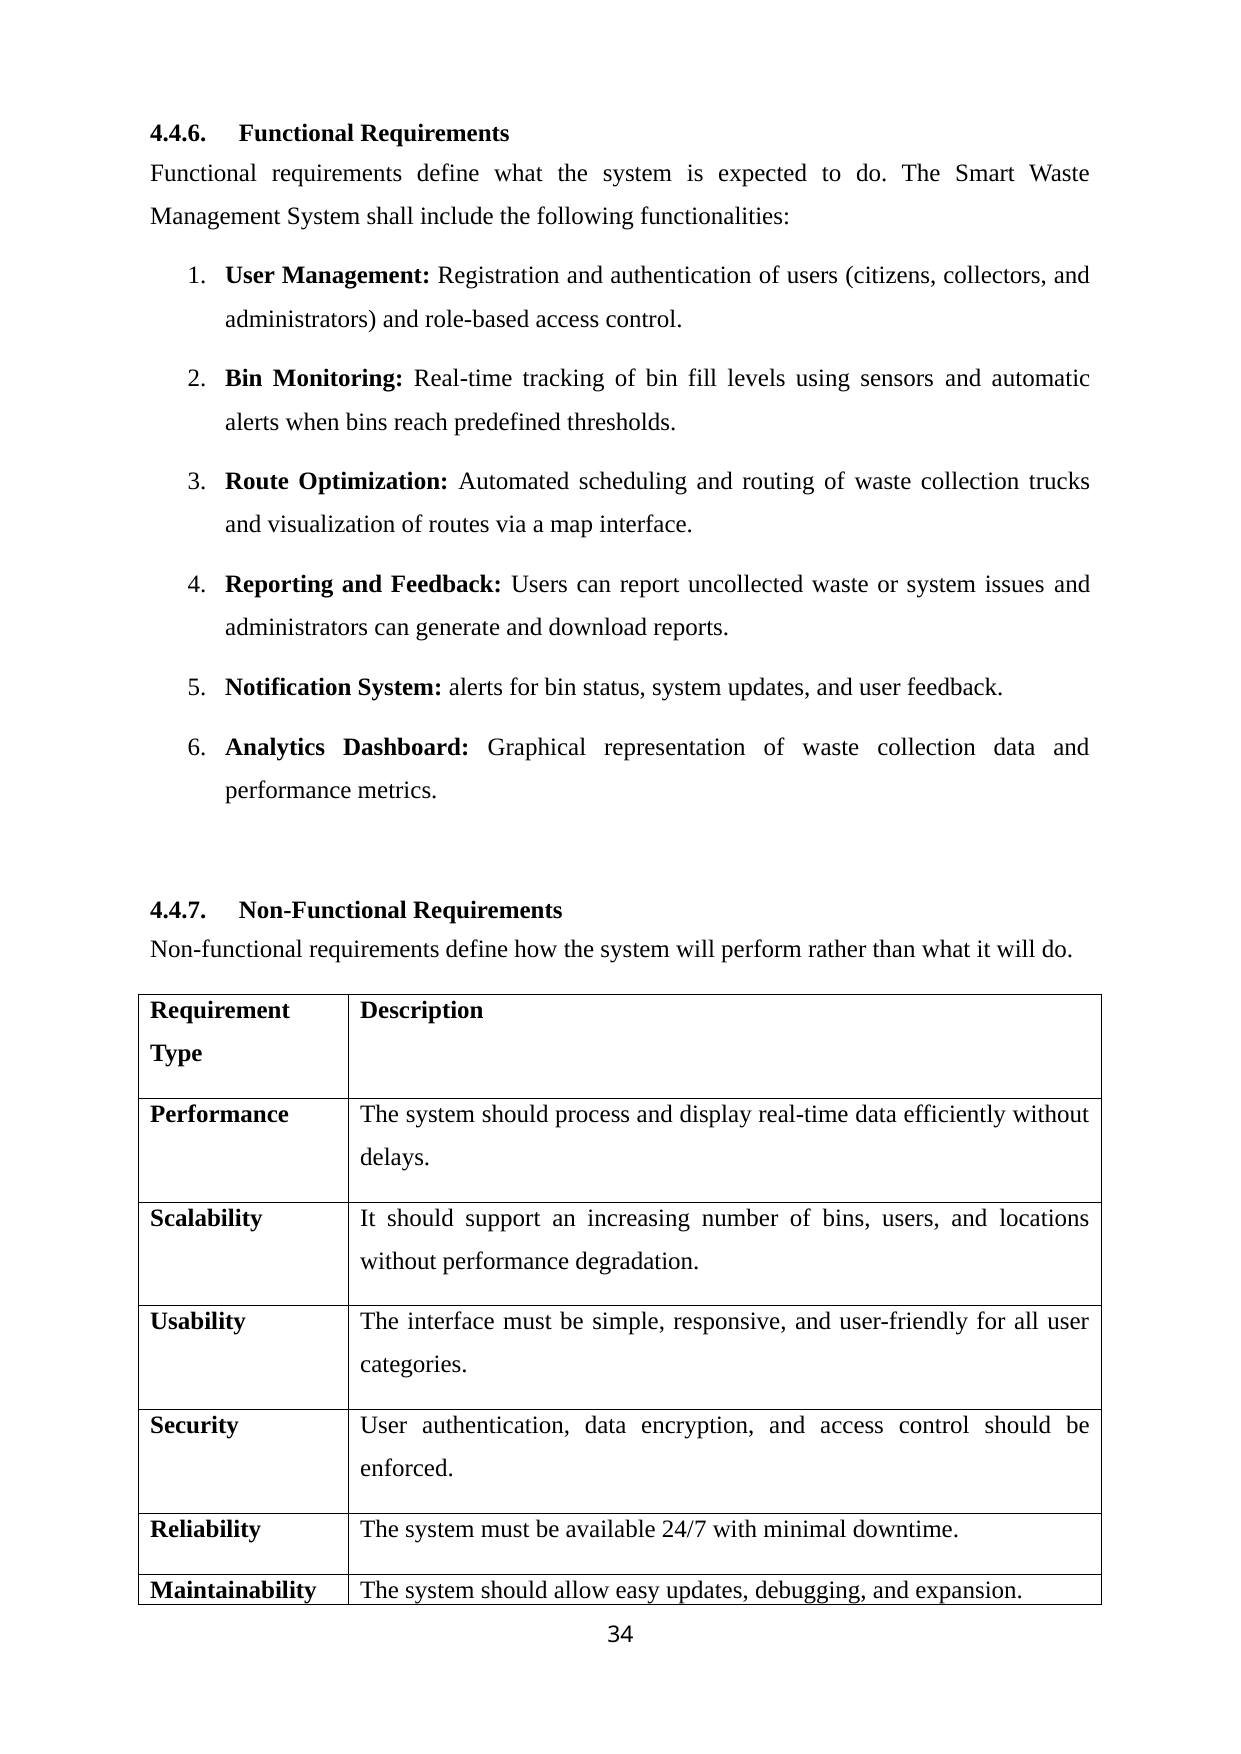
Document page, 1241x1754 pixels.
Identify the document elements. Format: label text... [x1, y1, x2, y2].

table_cell It should support an increasing number of bins, users, and locations without performance degradation. [349, 1203, 1101, 1305]
subtitle Functional Requirements [150, 118, 1090, 147]
list Notification System: alerts for bin status, system updates, and user feedback. [187, 672, 1090, 701]
table_cell The system must be available 24/7 with minimal downtime. [349, 1514, 1101, 1574]
table_cell The system should allow easy updates, debugging, and expansion. [349, 1575, 1101, 1604]
list Reporting and Feedback: Users can report uncollected waste or system issues and administrators can generate and download reports. [187, 569, 1090, 641]
subtitle Non-Functional Requirements [150, 895, 1090, 923]
list Route Optimization: Automated scheduling and routing of waste collection trucks and visualization of routes via a map interface. [187, 466, 1090, 538]
table_cell Reliability [139, 1514, 348, 1574]
table_cell Performance [139, 1099, 348, 1202]
table_cell Scalability [139, 1203, 348, 1305]
table_cell Maintainability [139, 1575, 348, 1604]
table_cell Usability [139, 1306, 348, 1409]
list Analytics Dashboard: Graphical representation of waste collection data and performance metrics. [187, 732, 1090, 804]
table_cell Security [139, 1410, 348, 1513]
table_cell The system should process and display real-time data efficiently without delays. [349, 1099, 1101, 1202]
text Non-functional requirements define how the system will perform rather than what it will do. [150, 934, 1090, 963]
table_header Description [349, 995, 1101, 1098]
text Functional requirements define what the system is expected to do. The Smart Waste Management System shall include the following functionalities: [150, 158, 1090, 229]
table_header Requirement Type [139, 995, 348, 1098]
table_cell User authentication, data encryption, and access control should be enforced. [349, 1410, 1101, 1513]
table_cell The interface must be simple, responsive, and user-friendly for all user categories. [349, 1306, 1101, 1409]
list User Management: Registration and authentication of users (citizens, collectors, and administrators) and role-based access control. [187, 261, 1090, 332]
list Bin Monitoring: Real-time tracking of bin fill levels using sensors and automatic alerts when bins reach predefined thresholds. [187, 363, 1090, 435]
